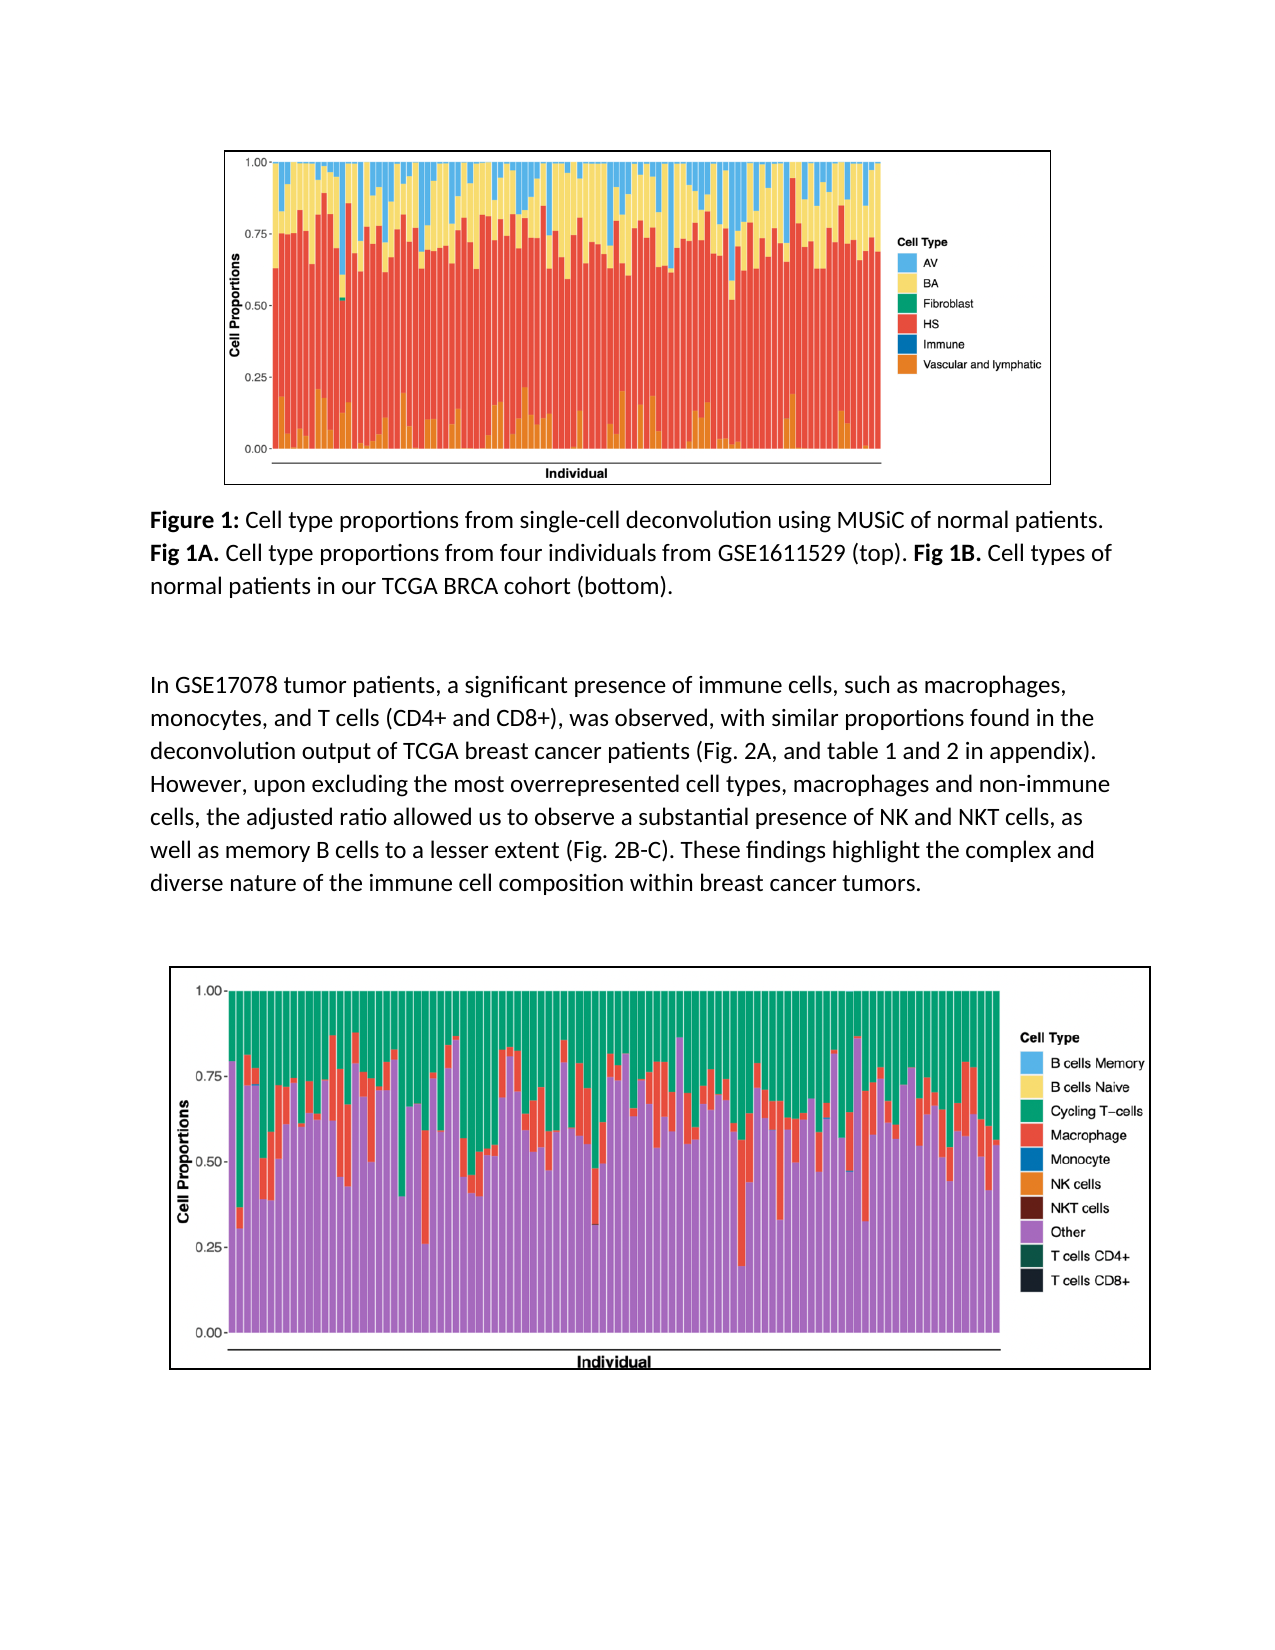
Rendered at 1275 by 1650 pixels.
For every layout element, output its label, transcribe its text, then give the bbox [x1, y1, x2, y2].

text Figure 1: Cell type proportions from single-cell deconvolution using MUSiC of normal patients. Fig 1A. Cell type proportions from four individuals from GSE1611529 (top). Fig 1B. Cell types of normal patients in our TCGA BRCA cohort (bottom). [150, 504, 1125, 601]
text In GSE17078 tumor patients, a significant presence of immune cells, such as macrophages, monocytes, and T cells (CD4+ and CD8+), was observed, with similar proportions found in the deconvolution output of TCGA breast cancer patients (Fig. 2A, and table 1 and 2 in appendix). However, upon excluding the most overrepresented cell types, macrophages and non-immune cells, the adjusted ratio allowed us to observe a substantial presence of NK and NKT cells, as well as memory B cells to a lesser extent (Fig. 2B-C). These findings highlight the complex and diverse nature of the immune cell composition within breast cancer tumors. [150, 669, 1125, 897]
